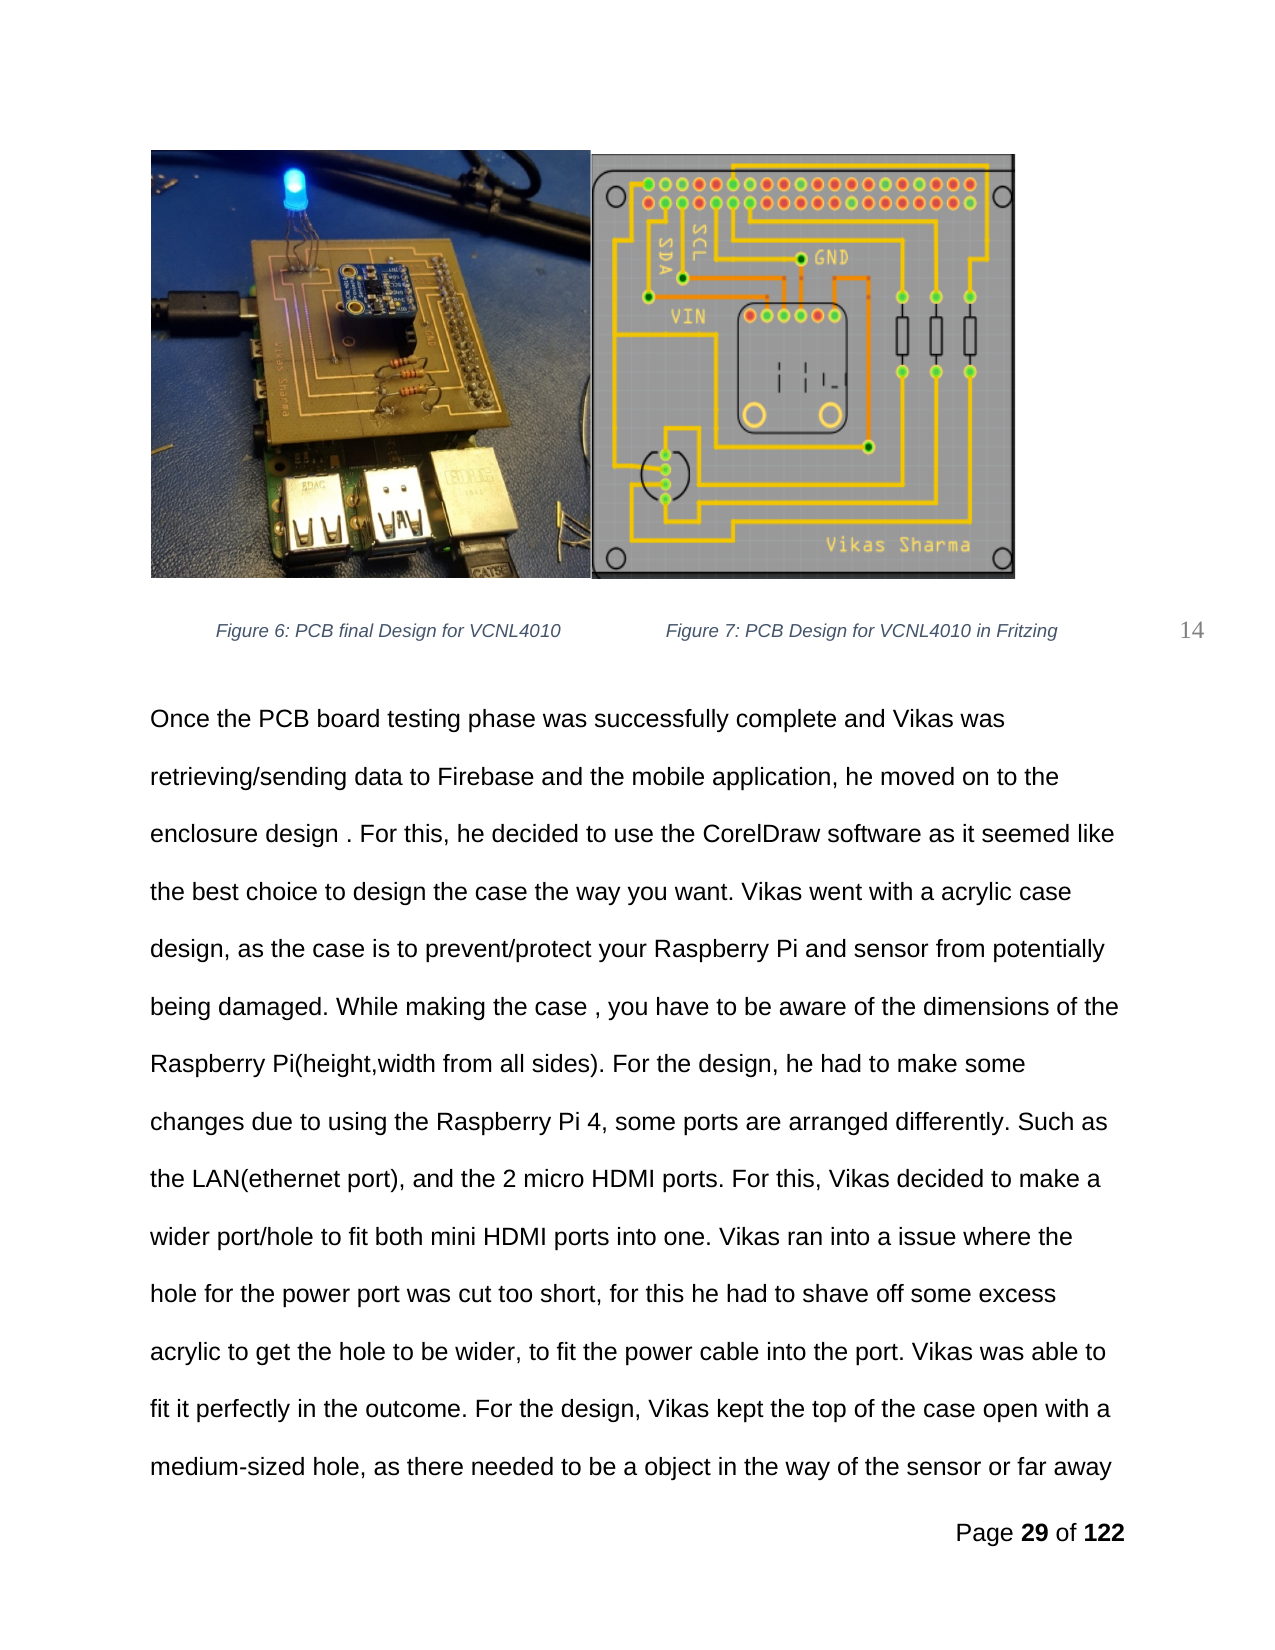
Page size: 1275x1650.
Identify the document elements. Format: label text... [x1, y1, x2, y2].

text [150, 704, 1125, 1481]
picture [151, 150, 1016, 579]
text Figure 6: PCB final Design for VCNL4010 Figure 7: PCB Design for VCNL4010 in Fritzing [150, 619, 1125, 641]
